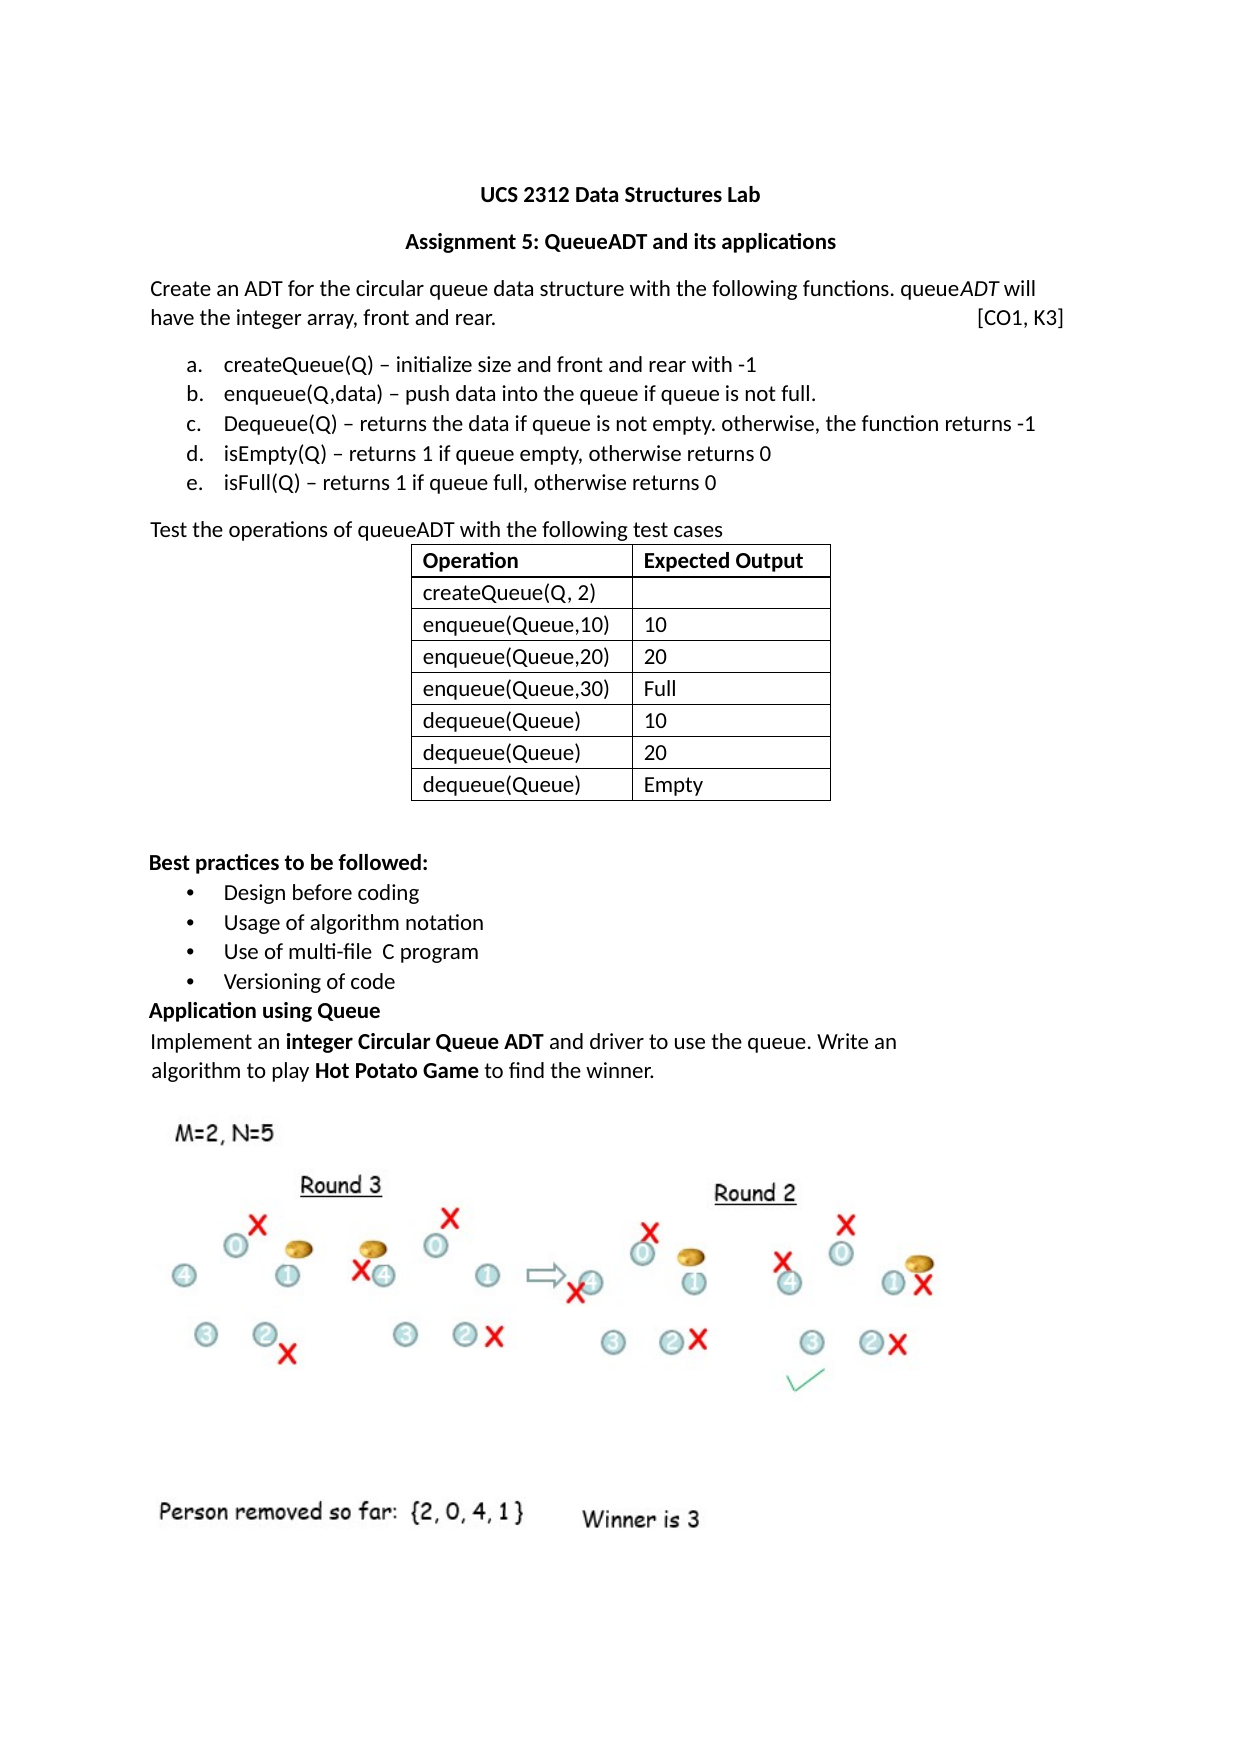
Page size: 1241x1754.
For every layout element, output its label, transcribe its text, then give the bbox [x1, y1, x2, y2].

table_cell dequeue(Queue) [412, 737, 632, 768]
table_header Operation [412, 545, 632, 576]
text Implement an integer Circular Queue ADT and driver to use the queue. Write an algorithm to play Hot Potato Game to find the winner. [150, 1027, 913, 1084]
list Usage of algorithm notation [186, 908, 1096, 936]
table_cell Empty [633, 769, 830, 800]
table_cell 10 [633, 705, 830, 736]
table_cell Full [633, 673, 830, 704]
table_cell 10 [633, 609, 830, 640]
table_header Expected Output [633, 545, 830, 576]
text Create an ADT for the circular queue data structure with the following functions. queueADT will [150, 274, 1096, 302]
list Design before coding [186, 878, 1096, 906]
list isFull(Q) – returns 1 if queue full, otherwise returns 0 [186, 468, 1096, 496]
list Dequeue(Q) – returns the data if queue is not empty. otherwise, the function returns -1 [186, 409, 1096, 437]
list Use of multi-file C program [186, 937, 1096, 966]
table_cell [633, 578, 830, 608]
table_cell enqueue(Queue,20) [412, 641, 632, 672]
list isEmpty(Q) – returns 1 if queue empty, otherwise returns 0 [186, 439, 1096, 467]
list enqueue(Q,data) – push data into the queue if queue is not full. [186, 379, 1096, 408]
table_cell enqueue(Queue,10) [412, 609, 632, 640]
text UCS 2312 Data Structures Lab [150, 180, 1091, 208]
table_cell dequeue(Queue) [412, 769, 632, 800]
text Application using Queue [148, 997, 1096, 1025]
text Assignment 5: QueueADT and its applications [150, 227, 1092, 255]
text have the integer array, front and rear. [CO1, K3] [150, 303, 1096, 331]
text Test the operations of queueADT with the following test cases [150, 515, 1096, 543]
table_cell dequeue(Queue) [412, 705, 632, 736]
picture [156, 1115, 952, 1537]
table_cell 20 [633, 641, 830, 672]
table_cell createQueue(Q, 2) [412, 578, 632, 608]
list Versioning of code [186, 967, 1096, 995]
text Best practices to be followed: [148, 848, 1096, 876]
list createQueue(Q) – initialize size and front and rear with -1 [186, 350, 1096, 378]
table_cell 20 [633, 737, 830, 768]
table_cell enqueue(Queue,30) [412, 673, 632, 704]
